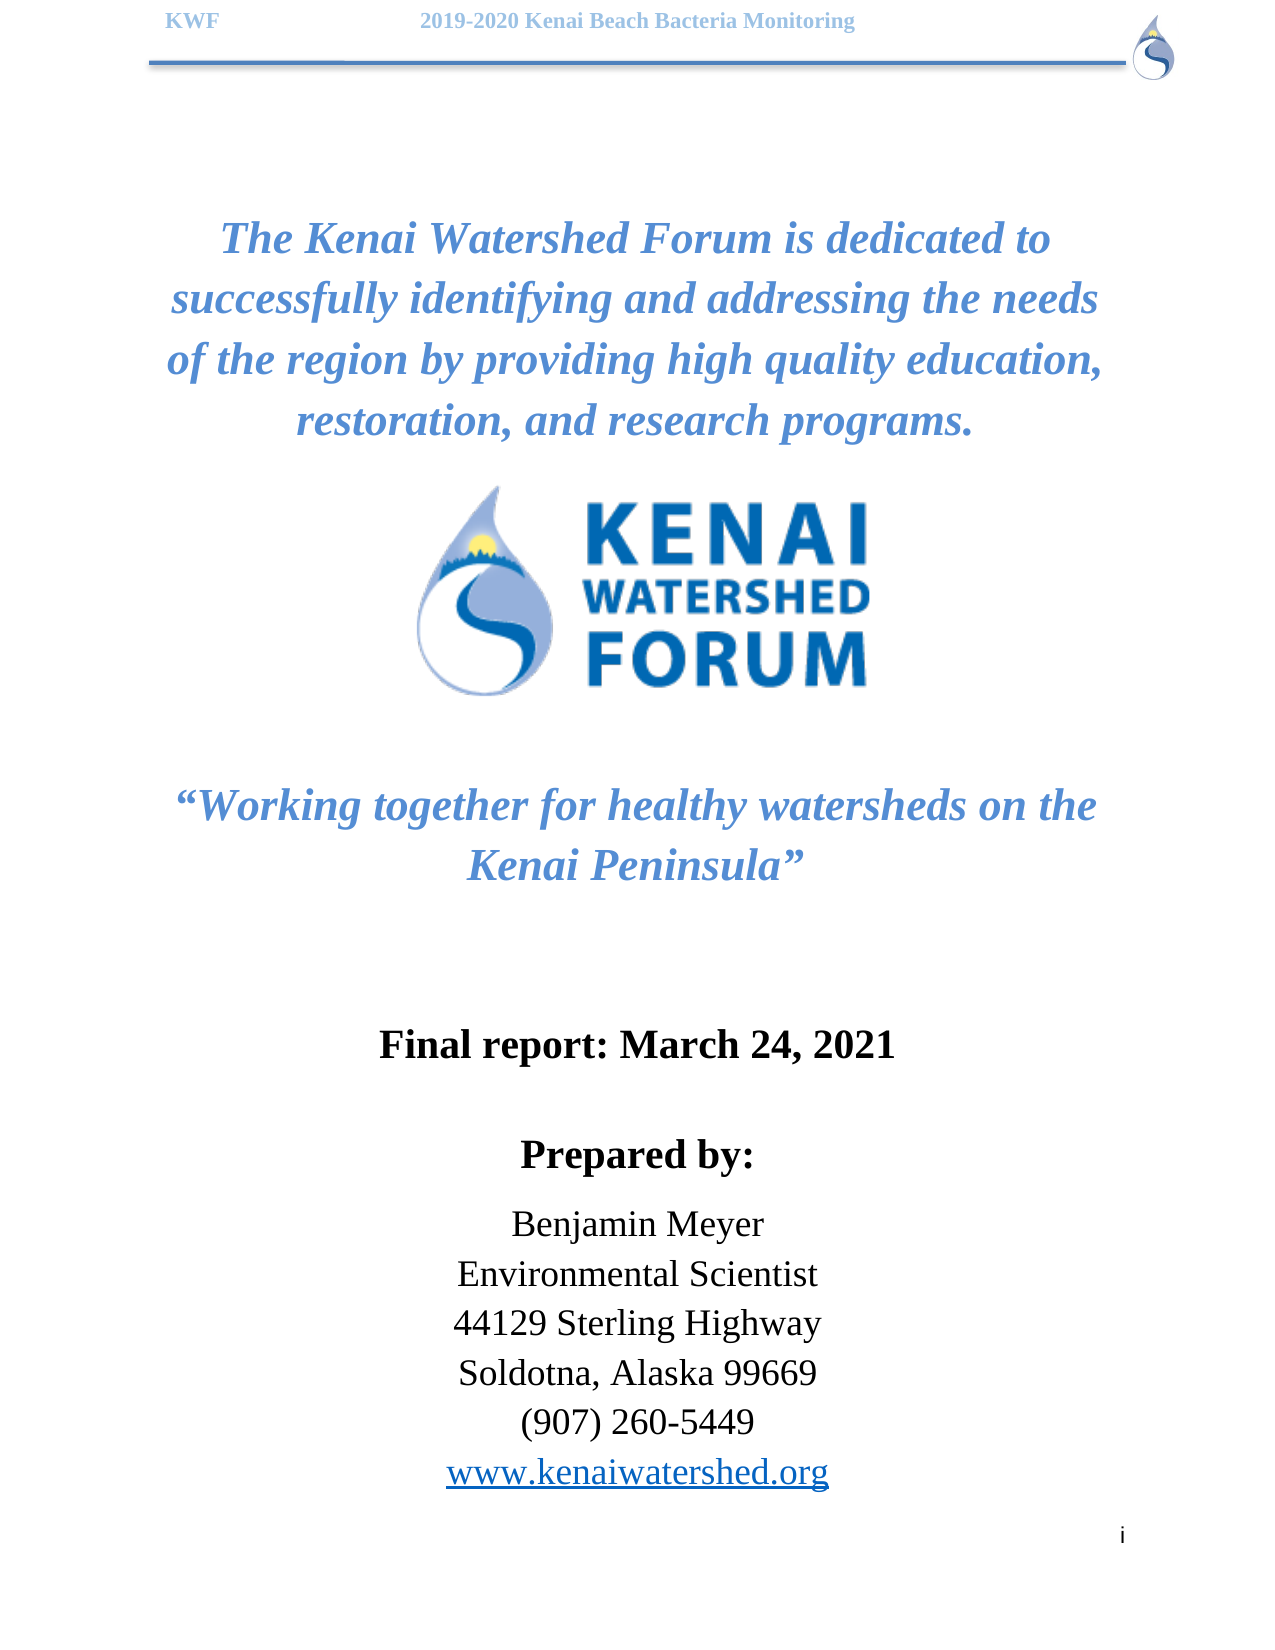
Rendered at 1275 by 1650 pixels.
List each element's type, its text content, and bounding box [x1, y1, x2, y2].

text www.kenaiwatershed.org [150, 1449, 1125, 1492]
text Benjamin Meyer [150, 1201, 1125, 1244]
text Soldotna, Alaska 99669 [150, 1350, 1125, 1393]
text The Kenai Watershed Forum is dedicated to successfully identifying and addressing the needs of the region by providing high quality education, restoration, and research programs. [150, 211, 1125, 445]
text Prepared by: [150, 1130, 1125, 1178]
text Final report: March 24, 2021 [150, 1019, 1125, 1067]
picture [1130, 14, 1179, 80]
picture [398, 452, 877, 714]
text “Working together for healthy watersheds on the Kenai Peninsula” [150, 777, 1125, 891]
text Environmental Scientist [150, 1251, 1125, 1294]
text 44129 Sterling Highway [150, 1301, 1125, 1344]
text (907) 260-5449 [150, 1400, 1125, 1443]
